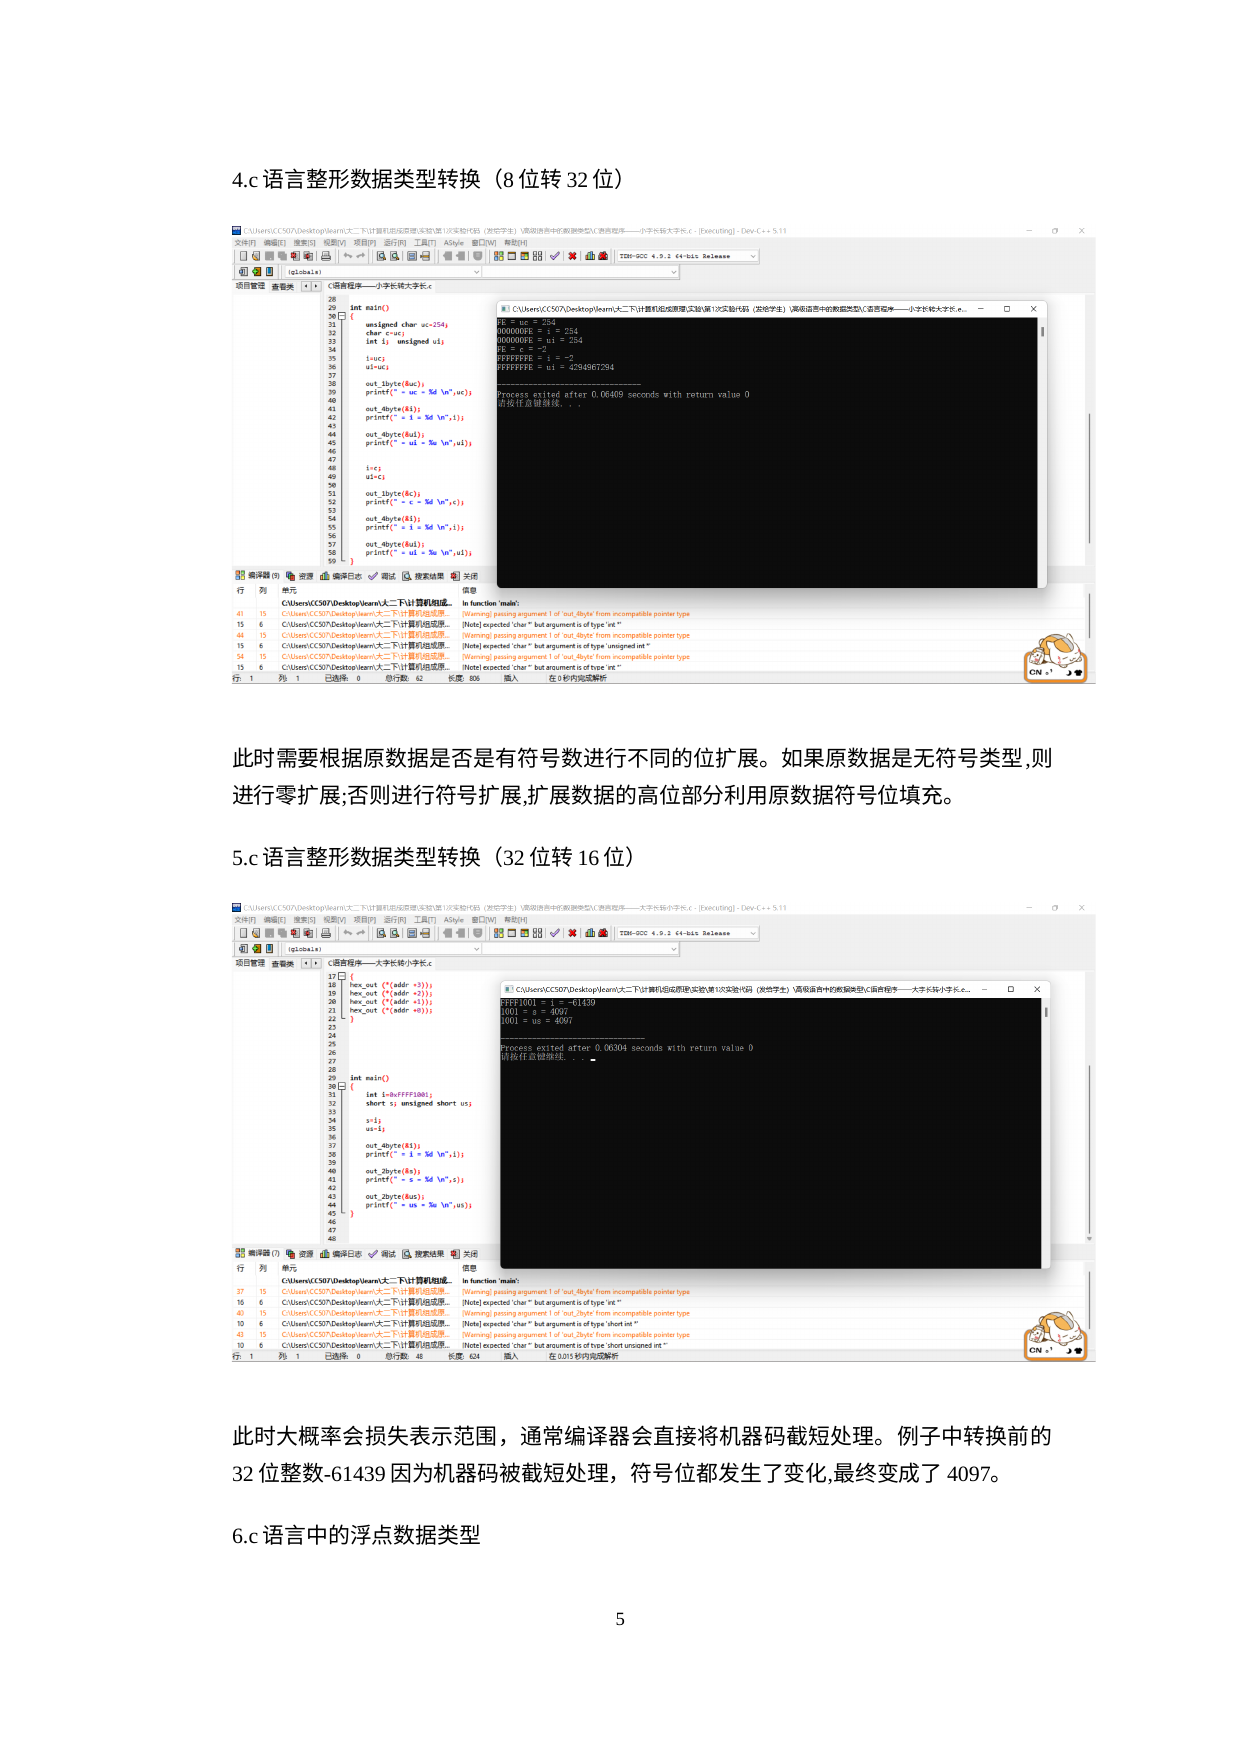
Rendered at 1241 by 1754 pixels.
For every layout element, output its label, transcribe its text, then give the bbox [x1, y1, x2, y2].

list 此时大概率会损失表示范围，通常编译器会直接将机器码截短处理。例子中转换前的32位整数-61439因为机器码被截短处理，符号位都发生了变化,最终变成了4097。 [232, 1418, 1053, 1488]
list 5.c语言整形数据类型转换（32位转16位） [232, 840, 1053, 872]
picture [231, 902, 1096, 1362]
picture [231, 224, 1096, 684]
list 4.c语言整形数据类型转换（8位转32位） [232, 162, 1053, 194]
list 6.c语言中的浮点数据类型 [232, 1518, 1053, 1550]
list 此时需要根据原数据是否是有符号数进行不同的位扩展。如果原数据是无符号类型,则进行零扩展;否则进行符号扩展,扩展数据的高位部分利用原数据符号位填充。 [232, 740, 1053, 810]
